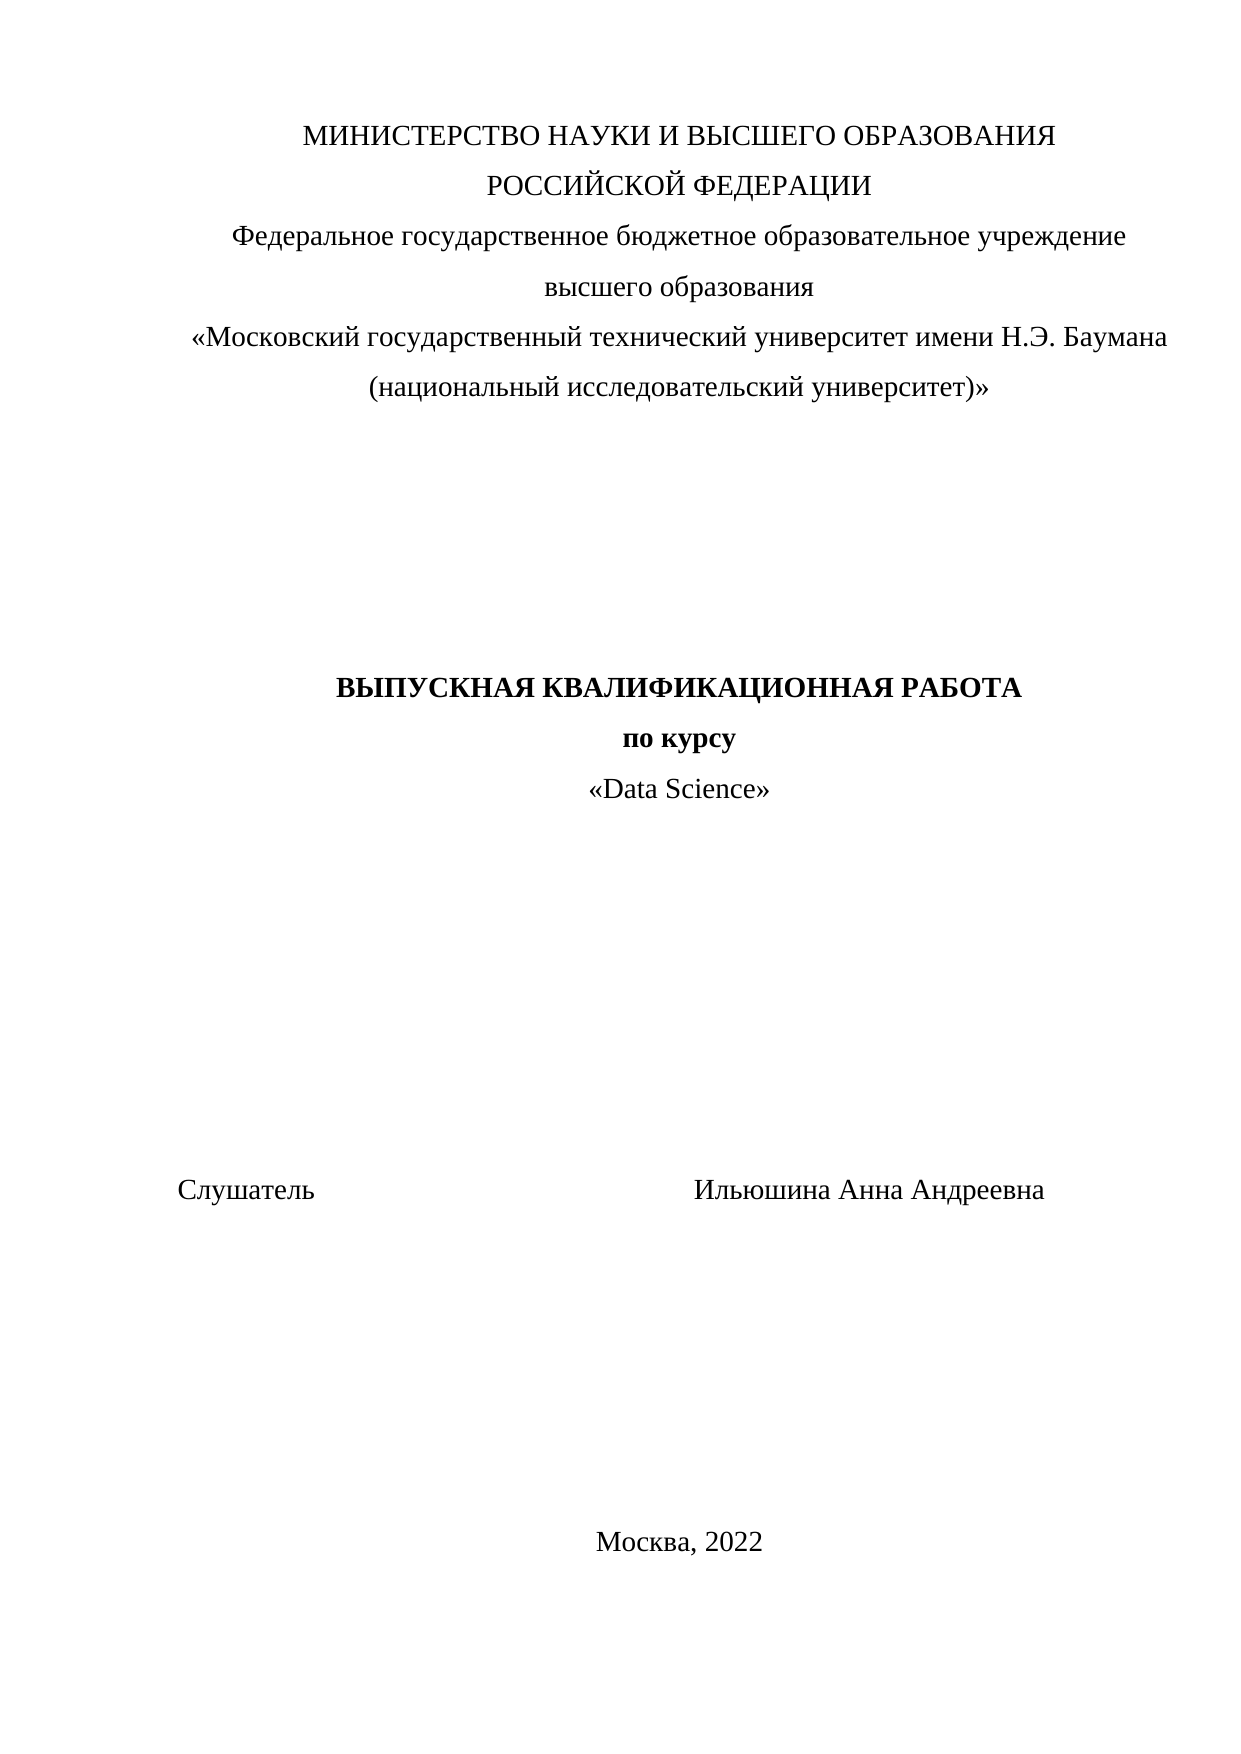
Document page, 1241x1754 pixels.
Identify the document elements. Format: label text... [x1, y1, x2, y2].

text по курсу [177, 721, 1181, 754]
text МИНИСТЕРСТВО НАУКИ И ВЫСШЕГО ОБРАЗОВАНИЯ [177, 118, 1181, 152]
text Федеральное государственное бюджетное образовательное учреждение [177, 218, 1181, 252]
text высшего образования [177, 269, 1181, 302]
text (национальный исследовательский университет)» [177, 369, 1181, 403]
text «Московский государственный технический университет имени Н.Э. Баумана [177, 319, 1181, 352]
text ВЫПУСКНАЯ КВАЛИФИКАЦИОННАЯ РАБОТА [177, 670, 1181, 704]
text «Data Science» [177, 771, 1181, 804]
text Москва, 2022 [177, 1524, 1181, 1557]
text РОССИЙСКОЙ ФЕДЕРАЦИИ [177, 168, 1181, 202]
text Слушатель Ильюшина Анна Андреевна [177, 1172, 1181, 1206]
